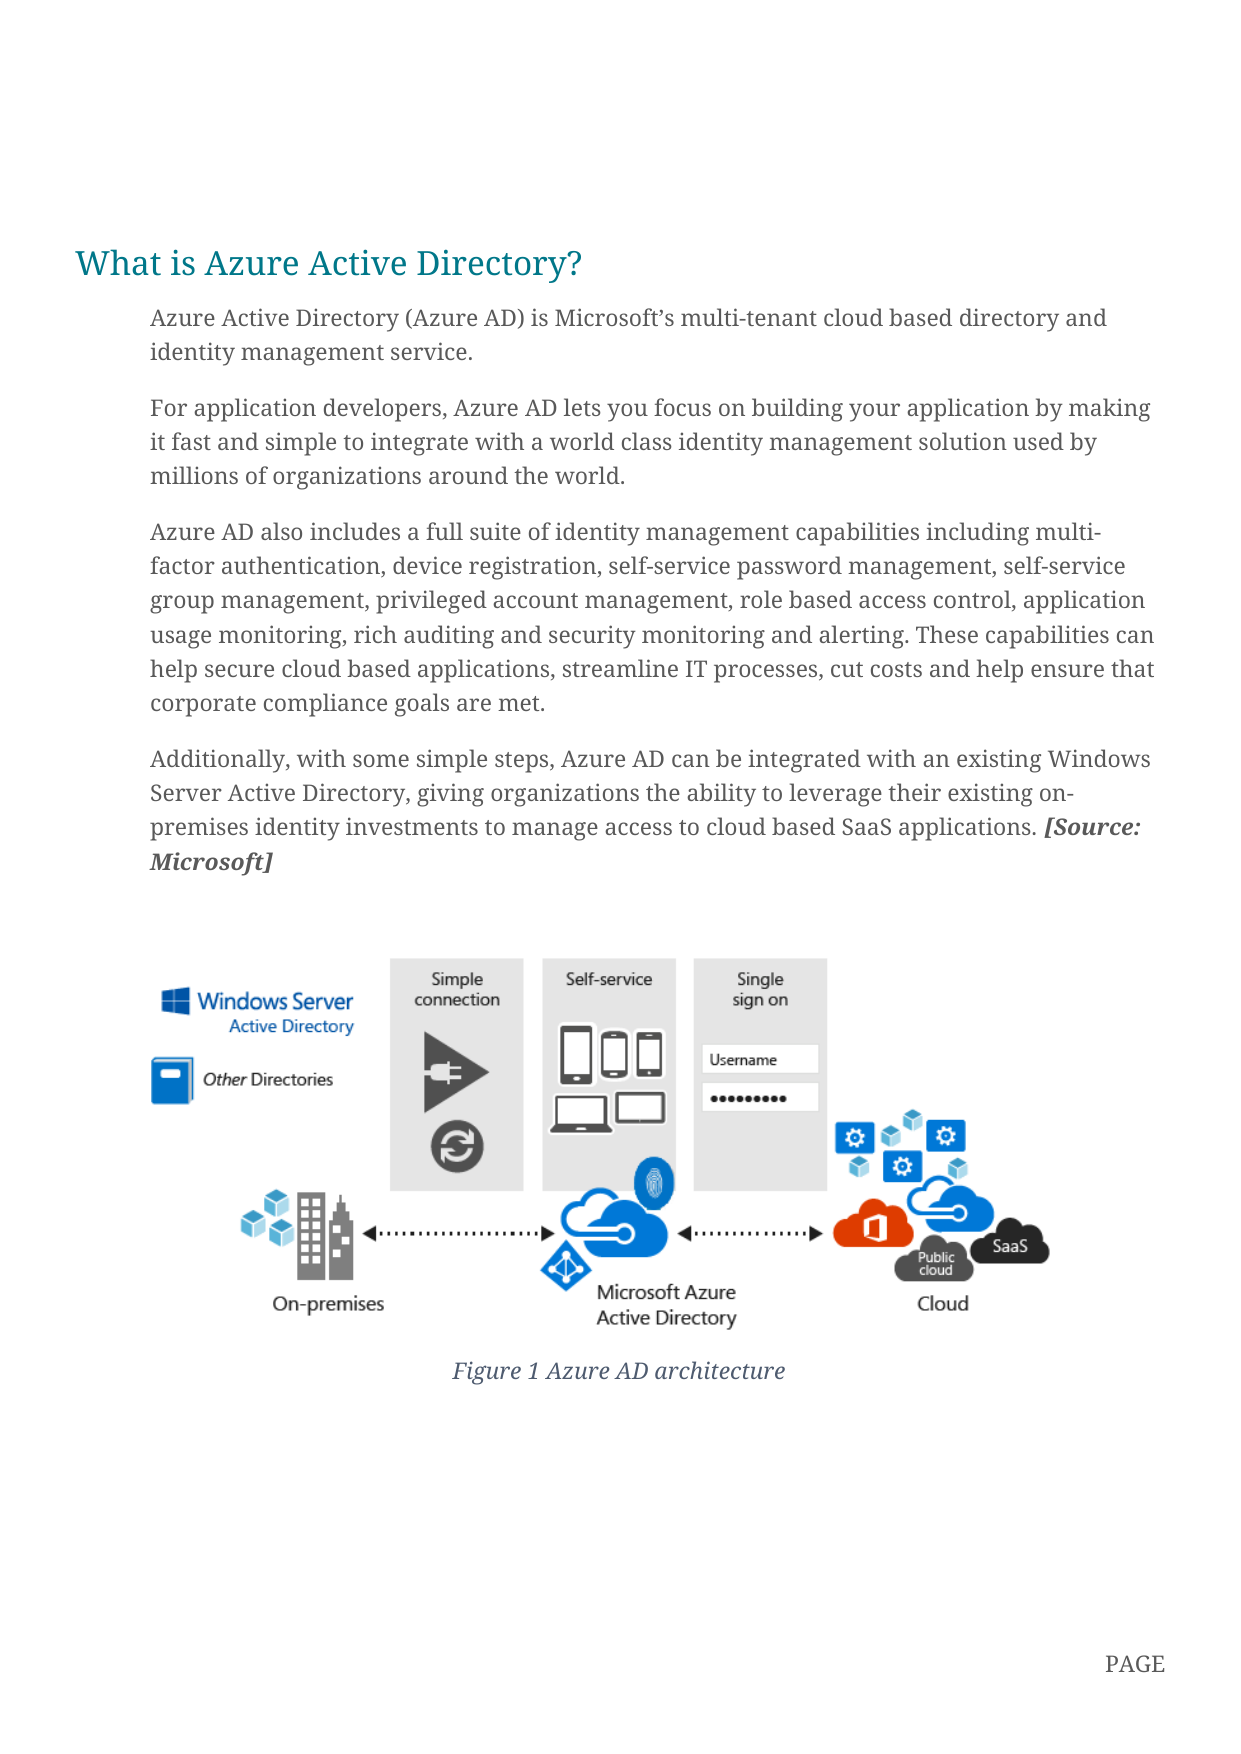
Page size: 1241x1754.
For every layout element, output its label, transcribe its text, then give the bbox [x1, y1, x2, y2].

text Figure Azure AD architecture [75, 1354, 1165, 1386]
list Additionally, with some simple steps, Azure AD can be integrated with an existing Windows Server Active Directory, giving organizations the ability to leverage their existing on-premises identity investments to manage access to cloud based SaaS applications. [Source: Microsoft] [150, 743, 1165, 877]
list Azure AD also includes a full suite of identity management capabilities including multi-factor authentication, device registration, self-service password management, self-service group management, privileged account management, role based access control, application usage monitoring, rich auditing and security monitoring and alerting. These capabilities can help secure cloud based applications, streamline IT processes, cut costs and help ensure that corporate compliance goals are met. [150, 516, 1165, 719]
list For application developers, Azure AD lets you focus on building your application by making it fast and simple to integrate with a world class identity management solution used by millions of organizations around the world. [150, 392, 1165, 492]
picture [150, 956, 1050, 1331]
list Azure Active Directory (Azure AD) is Microsoft’s multi-tenant cloud based directory and identity management service. [150, 302, 1165, 368]
subtitle What is Azure Active Directory? [75, 239, 1165, 285]
